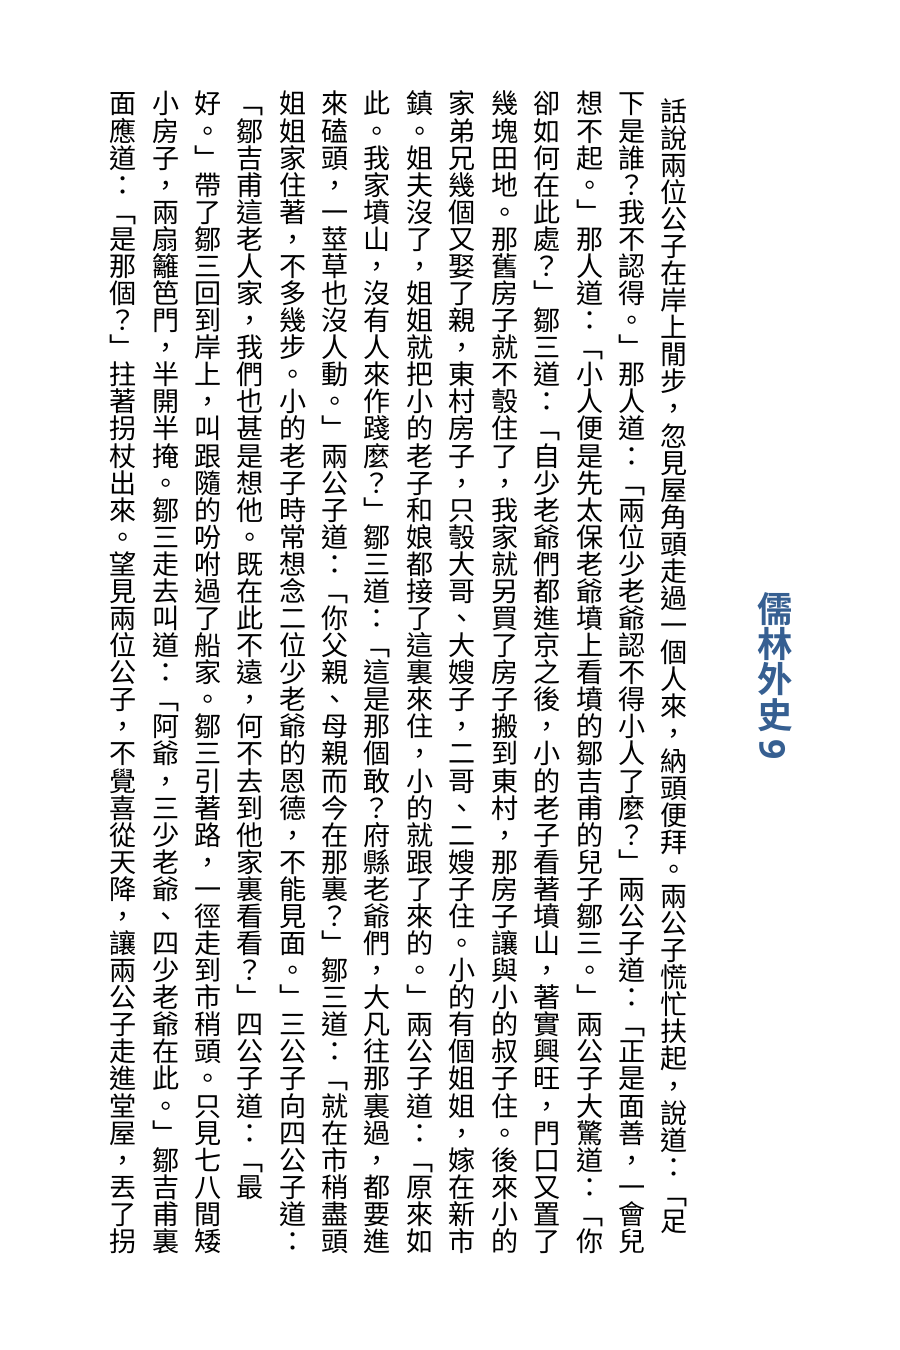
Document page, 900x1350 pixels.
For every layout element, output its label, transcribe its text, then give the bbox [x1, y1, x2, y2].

subtitle 儒林外史9 [749, 90, 797, 1260]
